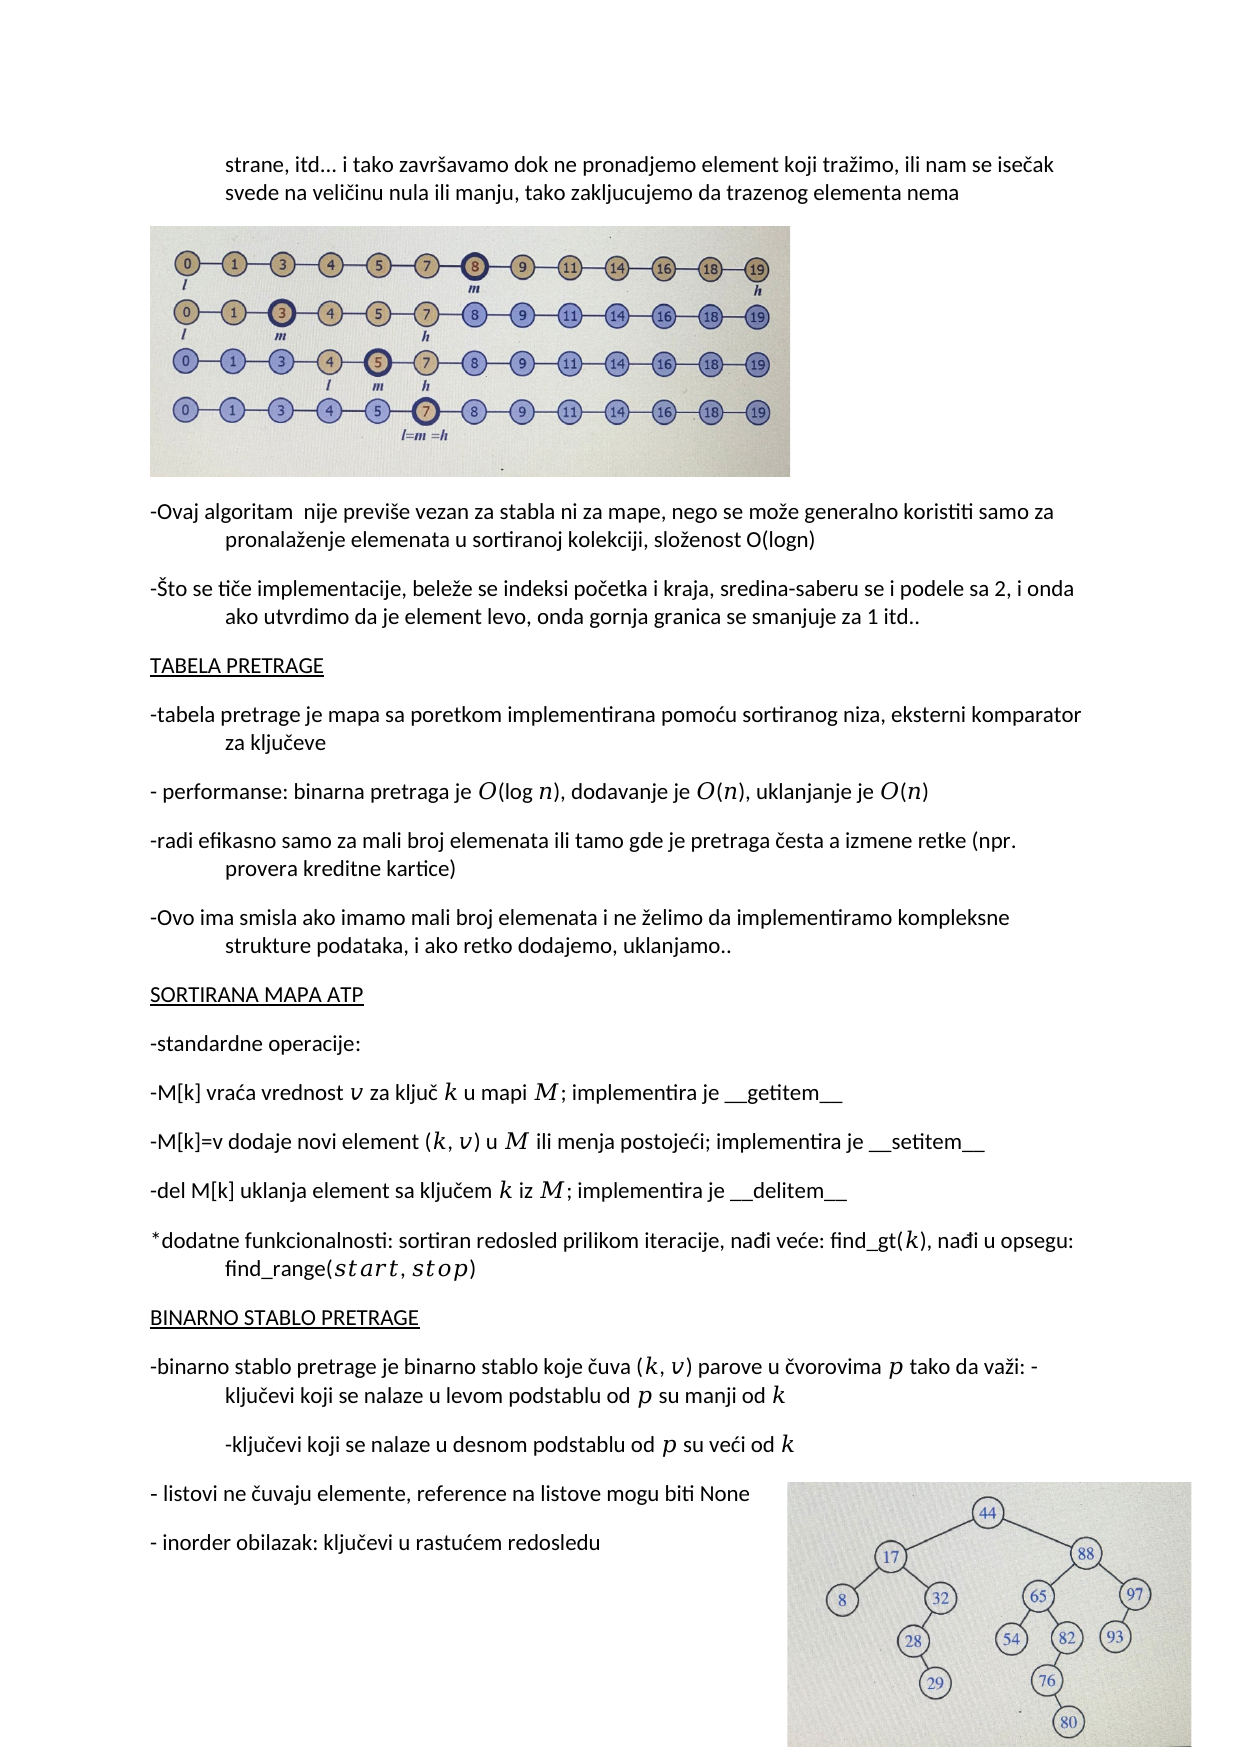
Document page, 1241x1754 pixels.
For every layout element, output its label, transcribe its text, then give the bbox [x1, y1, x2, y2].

text -Što se tiče implementacije, beleže se indeksi početka i kraja, sredina-saberu se i podele sa 2, i onda ako utvrdimo da je element levo, onda gornja granica se smanjuje za 1 itd.. [150, 574, 1090, 630]
text -binarno stablo pretrage je binarno stablo koje čuva (𝑘, 𝑣) parove u čvorovima 𝑝 tako da važi: -ključevi koji se nalaze u levom podstablu od 𝑝 su manji od 𝑘 [150, 1352, 1090, 1409]
text -standardne operacije: [150, 1029, 1090, 1057]
text - inorder obilazak: ključevi u rastućem redosledu [150, 1528, 1090, 1556]
text -M[k]=v dodaje novi element (𝑘, 𝑣) u 𝑀 ili menja postojeći; implementira je __setitem__ [150, 1127, 1090, 1155]
text -radi efikasno samo za mali broj elemenata ili tamo gde je pretraga česta a izmene retke (npr. provera kreditne kartice) [150, 826, 1090, 882]
text -tabela pretrage je mapa sa poretkom implementirana pomoću sortiranog niza, eksterni komparator za ključeve [150, 700, 1090, 756]
text -Ovaj algoritam nije previše vezan za stabla ni za mape, nego se može generalno koristiti samo za pronalaženje elemenata u sortiranoj kolekciji, složenost O(logn) [150, 497, 1090, 553]
text BINARNO STABLO PRETRAGE [150, 1303, 1090, 1331]
text - listovi ne čuvaju elemente, reference na listove mogu biti None [150, 1479, 1090, 1507]
text -ključevi koji se nalaze u desnom podstablu od 𝑝 su veći od 𝑘 [225, 1430, 1090, 1458]
text SORTIRANA MAPA ATP [150, 980, 1090, 1008]
text -del M[k] uklanja element sa ključem 𝑘 iz 𝑀; implementira je __delitem__ [150, 1176, 1090, 1205]
picture [787, 1482, 1192, 1747]
picture [150, 226, 791, 477]
text TABELA PRETRAGE [150, 651, 1090, 679]
text *dodatne funkcionalnosti: sortiran redosled prilikom iteracije, nađi veće: find_gt(𝑘), nađi u opsegu: find_range(𝑠𝑡𝑎𝑟𝑡, 𝑠𝑡𝑜𝑝) [150, 1226, 1090, 1282]
text -M[k] vraća vrednost 𝑣 za ključ 𝑘 u mapi 𝑀; implementira je __getitem__ [150, 1078, 1090, 1106]
text -Ovo ima smisla ako imamo mali broj elemenata i ne želimo da implementiramo kompleksne strukture podataka, i ako retko dodajemo, uklanjamo.. [150, 903, 1090, 959]
text - performanse: binarna pretraga je 𝑂(log 𝑛), dodavanje je 𝑂(𝑛), uklanjanje je 𝑂(𝑛) [150, 777, 1090, 805]
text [150, 150, 1090, 206]
